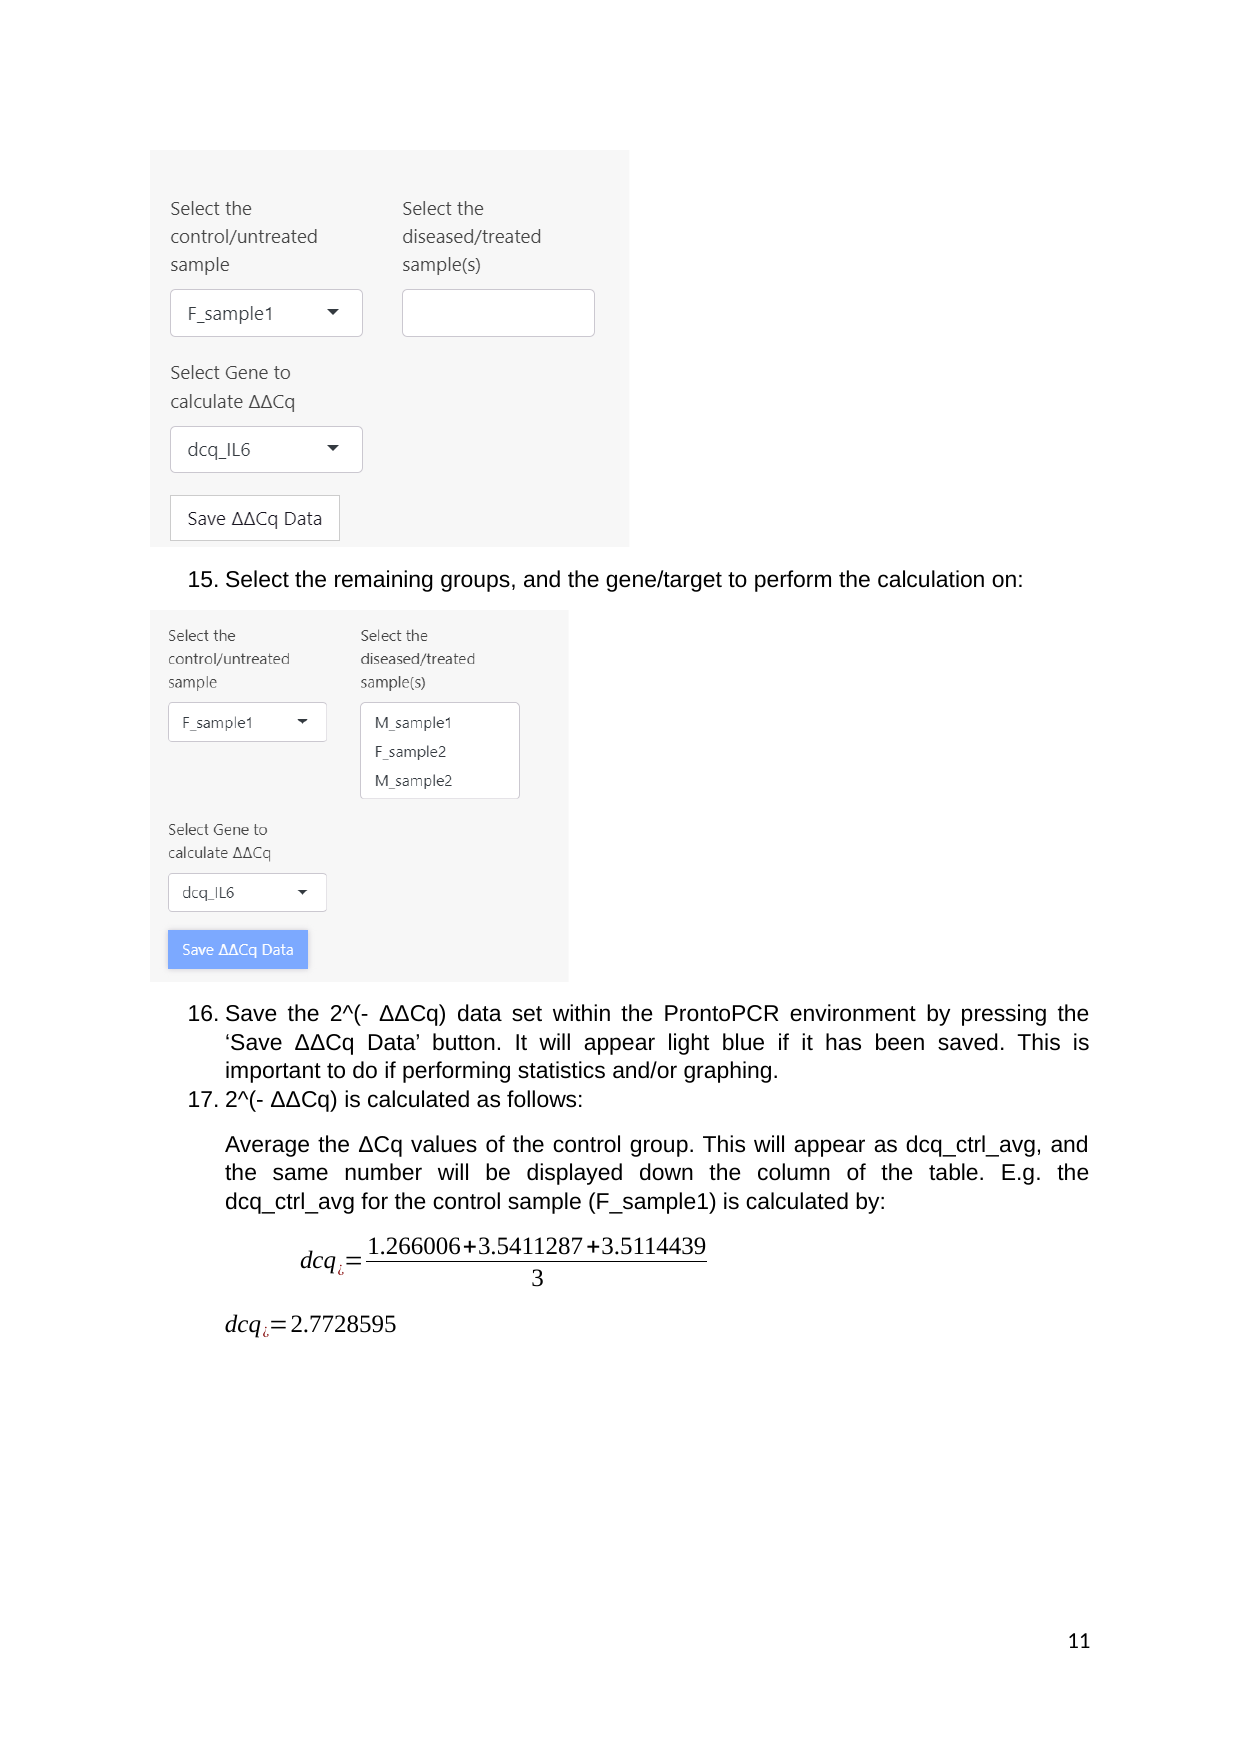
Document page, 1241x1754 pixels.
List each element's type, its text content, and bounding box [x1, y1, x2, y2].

picture [150, 610, 569, 982]
list Select the remaining groups, and the gene/target to perform the calculation on: [187, 566, 1090, 592]
picture [150, 150, 630, 547]
list 2^(- ΔΔCq) is calculated as follows: [187, 1086, 1090, 1112]
list Save the 2^(- ΔΔCq) data set within the ProntoPCR environment by pressing the ‘Save ΔΔCq Data’ button. It will appear light blue if it has been saved. This is important to do if performing statistics and/or graphing. [187, 1000, 1090, 1084]
text Average the ΔCq values of the control group. This will appear as dcq_ctrl_avg, and the same number will be displayed down the column of the table. E.g. the dcq_ctrl_avg for the control sample (F_sample1) is calculated by: [225, 1131, 1090, 1214]
